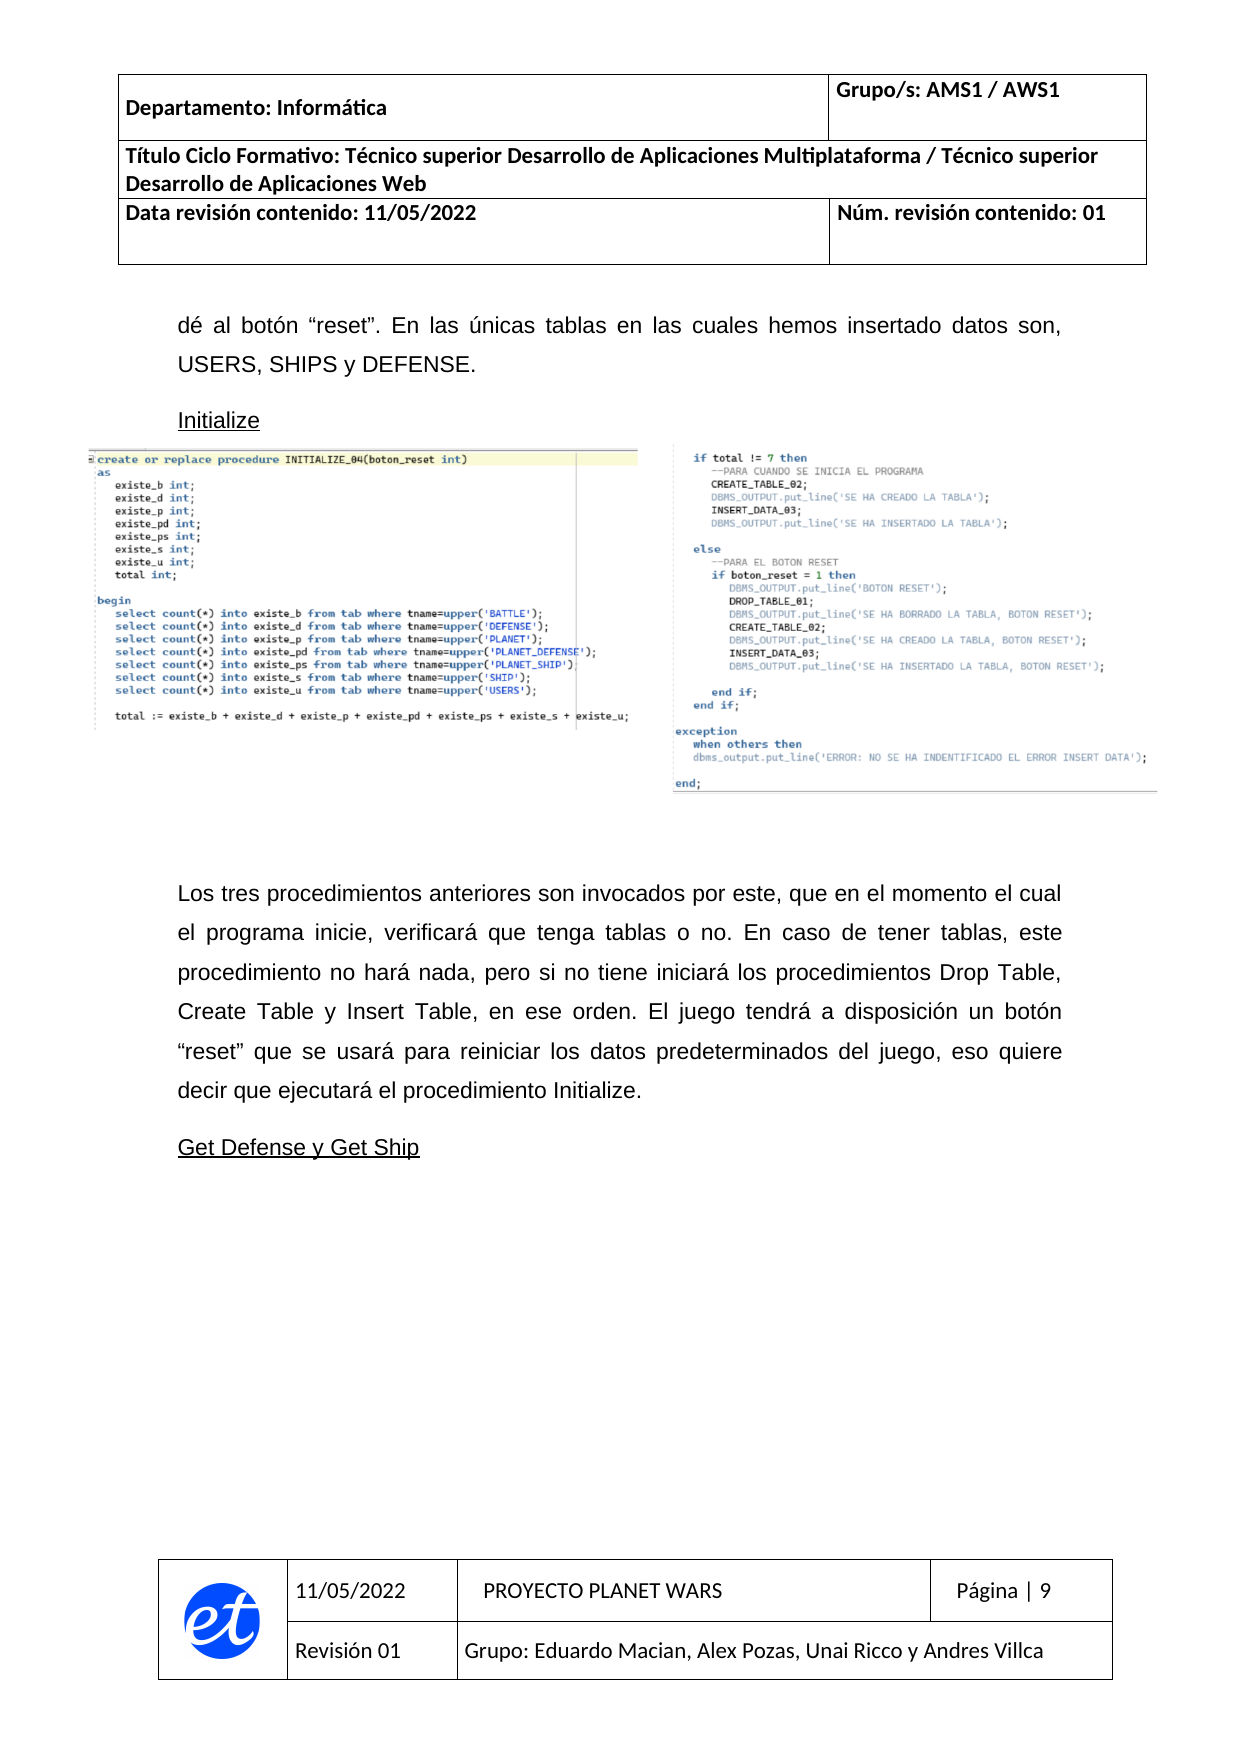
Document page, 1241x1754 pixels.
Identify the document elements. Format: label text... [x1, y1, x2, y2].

picture [88, 448, 638, 730]
text Los tres procedimientos anteriores son invocados por este, que en el momento el cual el programa inicie, verificará que tenga tablas o no. En caso de tener tablas, este procedimiento no hará nada, pero si no tiene iniciará los procedimientos Drop Table, Create Table y Insert Table, en ese orden. El juego tendrá a disposición un botón “reset” que se usará para reiniciar los datos predeterminados del juego, eso quiere decir que ejecutará el procedimiento Initialize. [177, 880, 1063, 1104]
picture [184, 1583, 260, 1659]
text Initialize [177, 407, 1063, 434]
text Get Defense y Get Ship [177, 1133, 1063, 1160]
picture [672, 443, 1158, 794]
